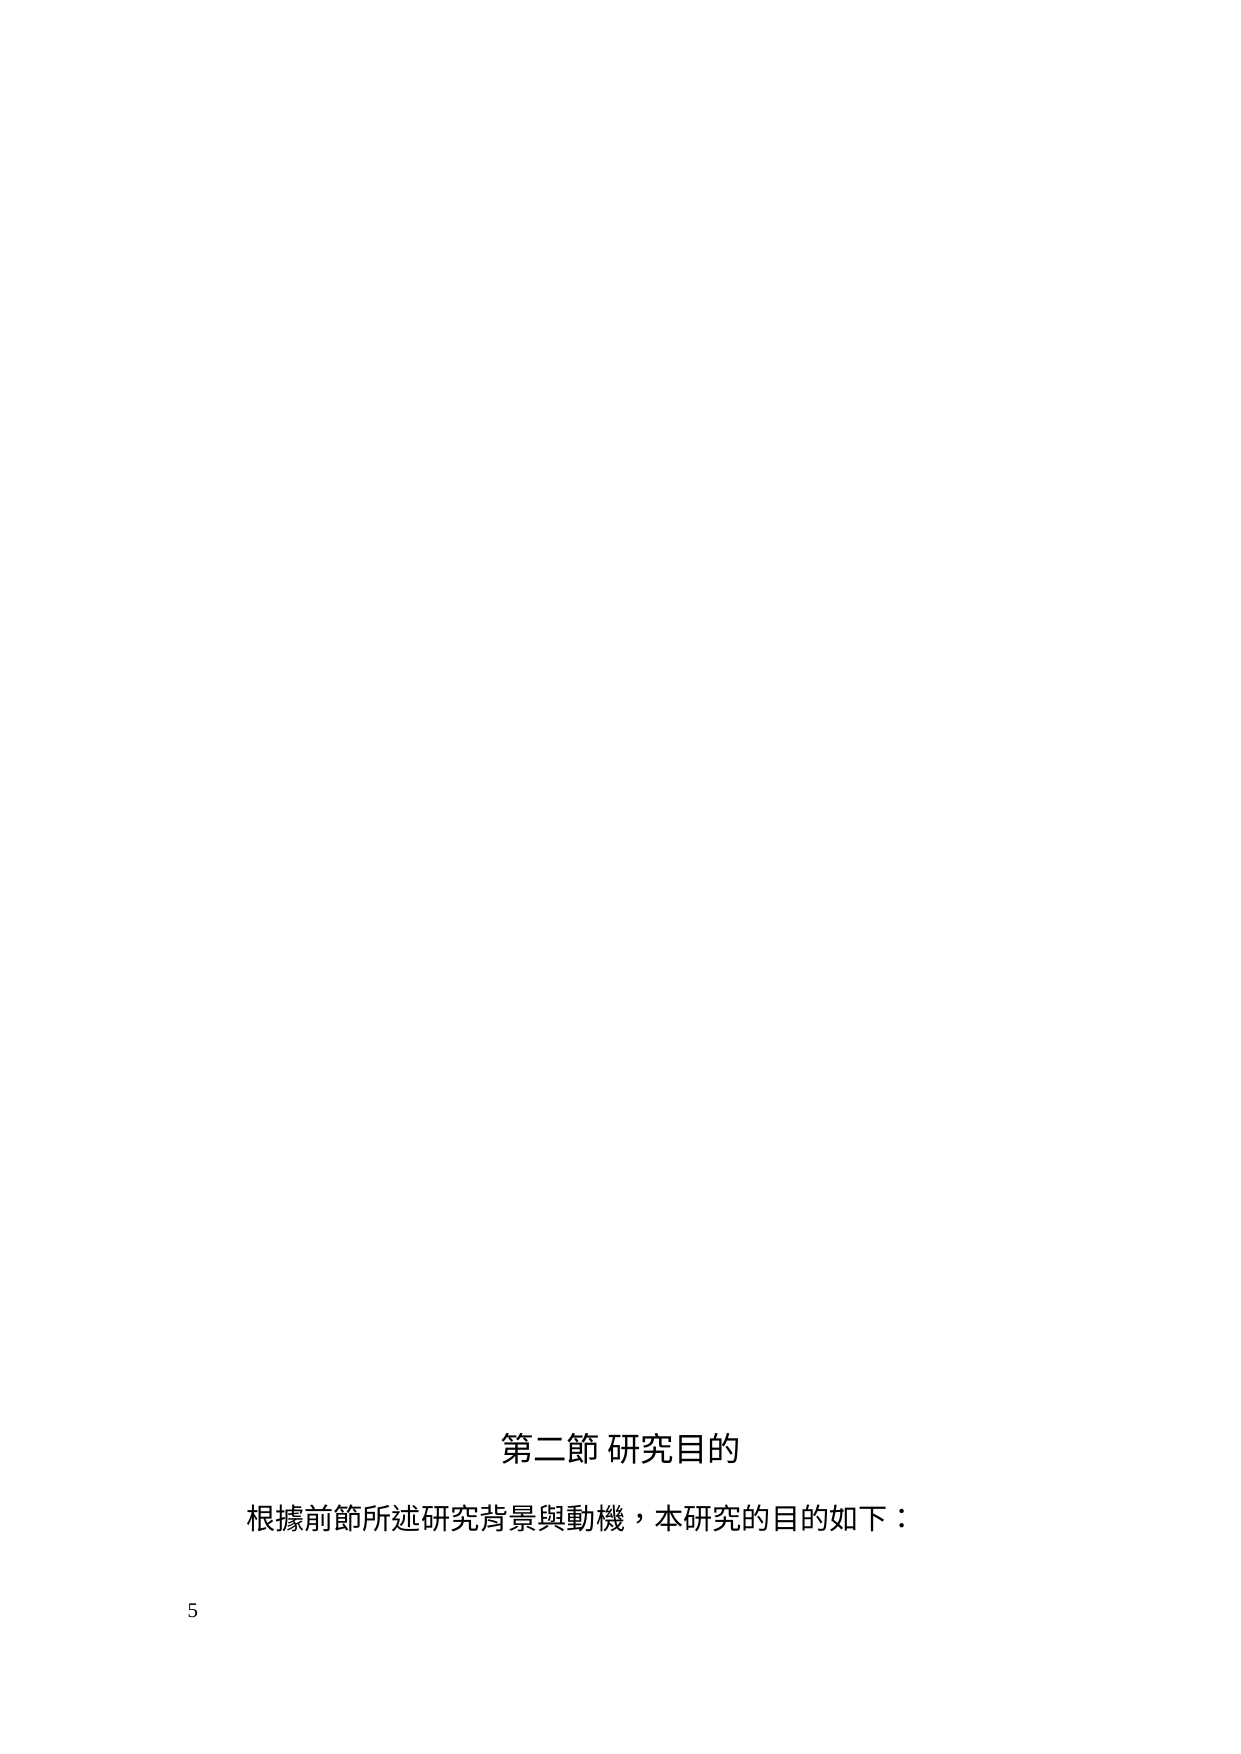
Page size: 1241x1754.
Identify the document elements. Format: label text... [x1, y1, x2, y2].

text 第二節 研究目的 [187, 1423, 1053, 1471]
text 根據前節所述研究背景與動機，本研究的目的如下： [187, 1495, 1053, 1538]
